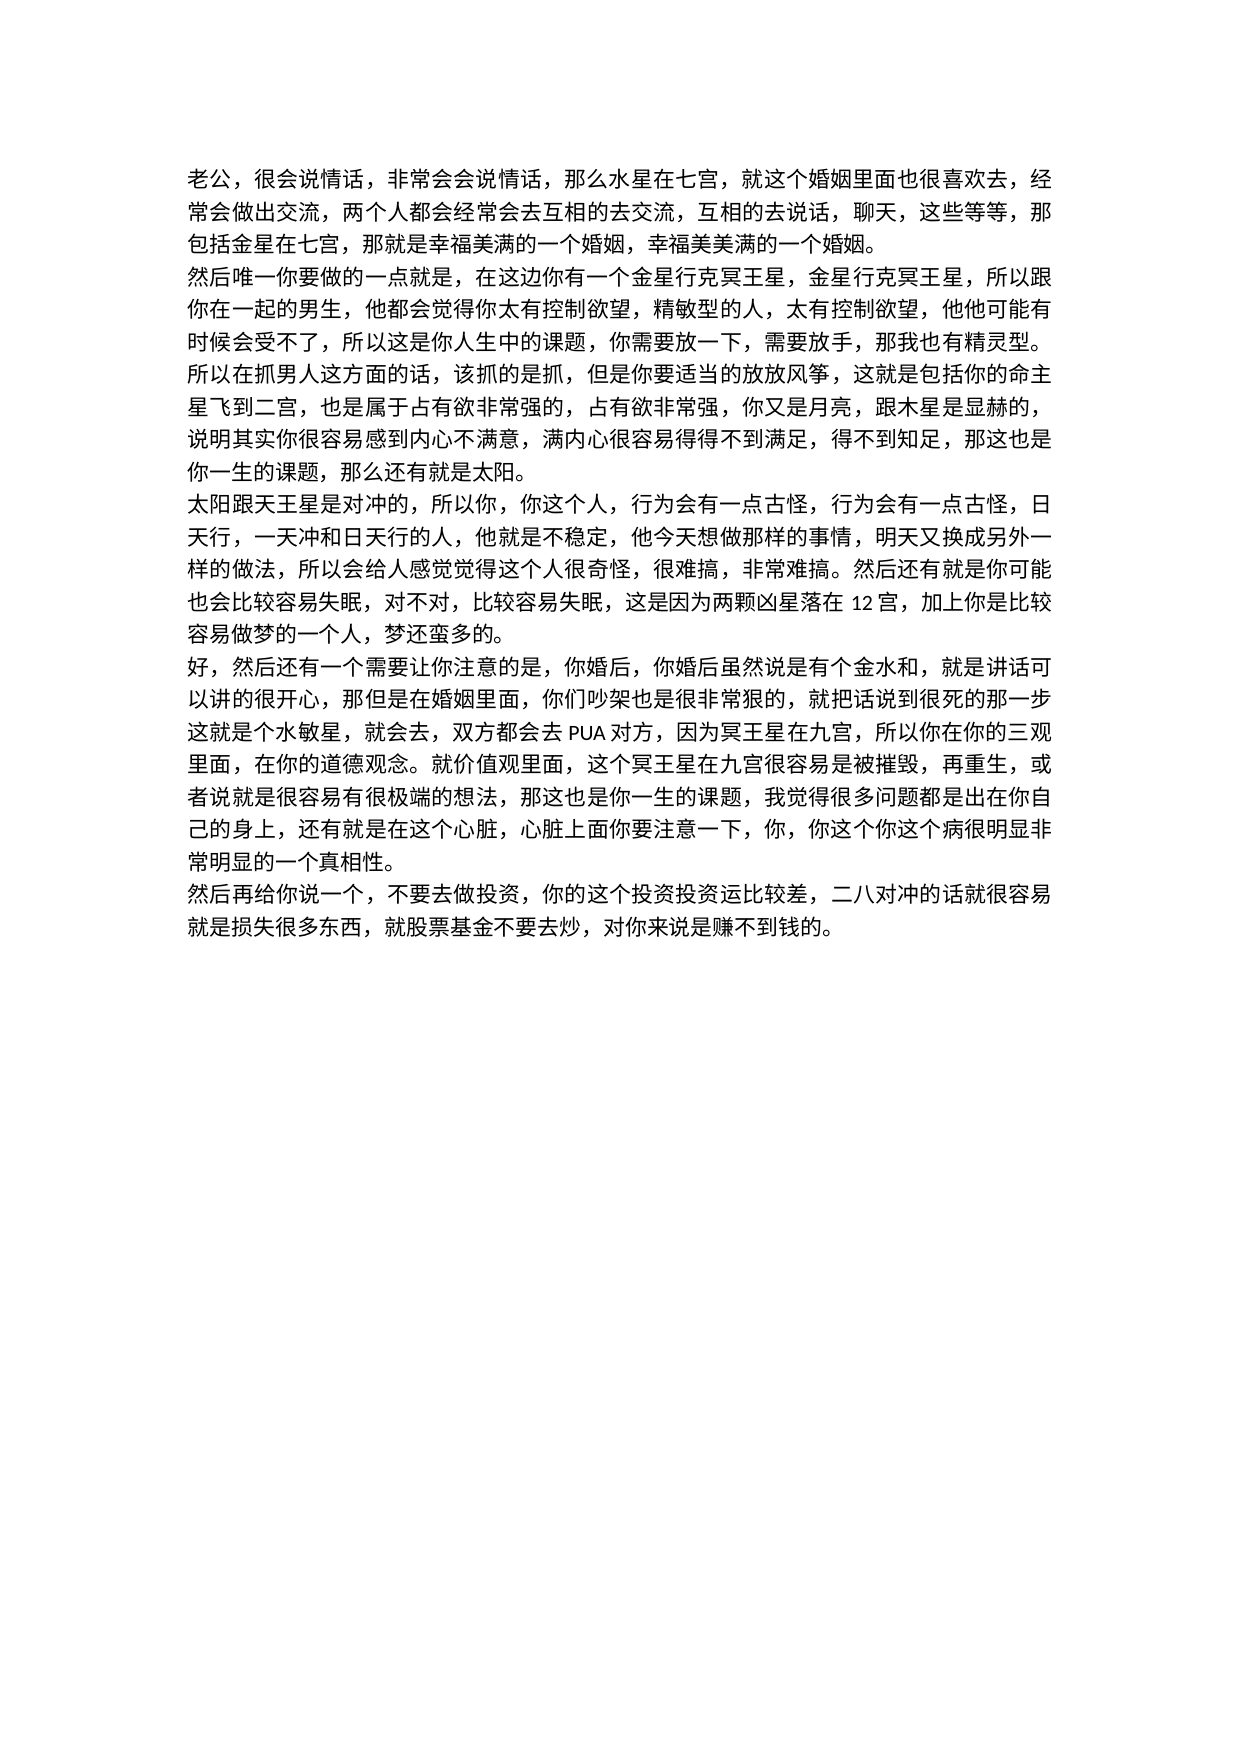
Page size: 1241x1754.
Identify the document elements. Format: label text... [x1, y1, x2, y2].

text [187, 162, 1053, 259]
text 然后再给你说一个，不要去做投资，你的这个投资投资运比较差，二八对冲的话就很容易，就是损失很多东西，就股票基金不要去炒，对你来说是赚不到钱的。 [187, 877, 1053, 942]
text 好，然后还有一个需要让你注意的是，你婚后，你婚后虽然说是有个金水和，就是讲话可以讲的很开心，那但是在婚姻里面，你们吵架也是很非常狠的，就把话说到很死的那一步，这就是个水敏星，就会去，双方都会去PUA对方，因为冥王星在九宫，所以你在你的三观里面，在你的道德观念。就价值观里面，这个冥王星在九宫很容易是被摧毁，再重生，或者说就是很容易有很极端的想法，那这也是你一生的课题，我觉得很多问题都是出在你自己的身上，还有就是在这个心脏，心脏上面你要注意一下，你，你这个你这个病很明显非常明显的一个真相性。 [187, 649, 1053, 877]
text 太阳跟天王星是对冲的，所以你，你这个人，行为会有一点古怪，行为会有一点古怪，日天行，一天冲和日天行的人，他就是不稳定，他今天想做那样的事情，明天又换成另外一样的做法，所以会给人感觉觉得这个人很奇怪，很难搞，非常难搞。然后还有就是你可能也会比较容易失眠，对不对，比较容易失眠，这是因为两颗凶星落在12宫，加上你是比较容易做梦的一个人，梦还蛮多的。 [187, 487, 1053, 649]
text 然后唯一你要做的一点就是，在这边你有一个金星行克冥王星，金星行克冥王星，所以跟你在一起的男生，他都会觉得你太有控制欲望，精敏型的人，太有控制欲望，他他可能有时候会受不了，所以这是你人生中的课题，你需要放一下，需要放手，那我也有精灵型。所以在抓男人这方面的话，该抓的是抓，但是你要适当的放放风筝，这就是包括你的命主星飞到二宫，也是属于占有欲非常强的，占有欲非常强，你又是月亮，跟木星是显赫的，说明其实你很容易感到内心不满意，满内心很容易得得不到满足，得不到知足，那这也是你一生的课题，那么还有就是太阳。 [187, 259, 1053, 487]
